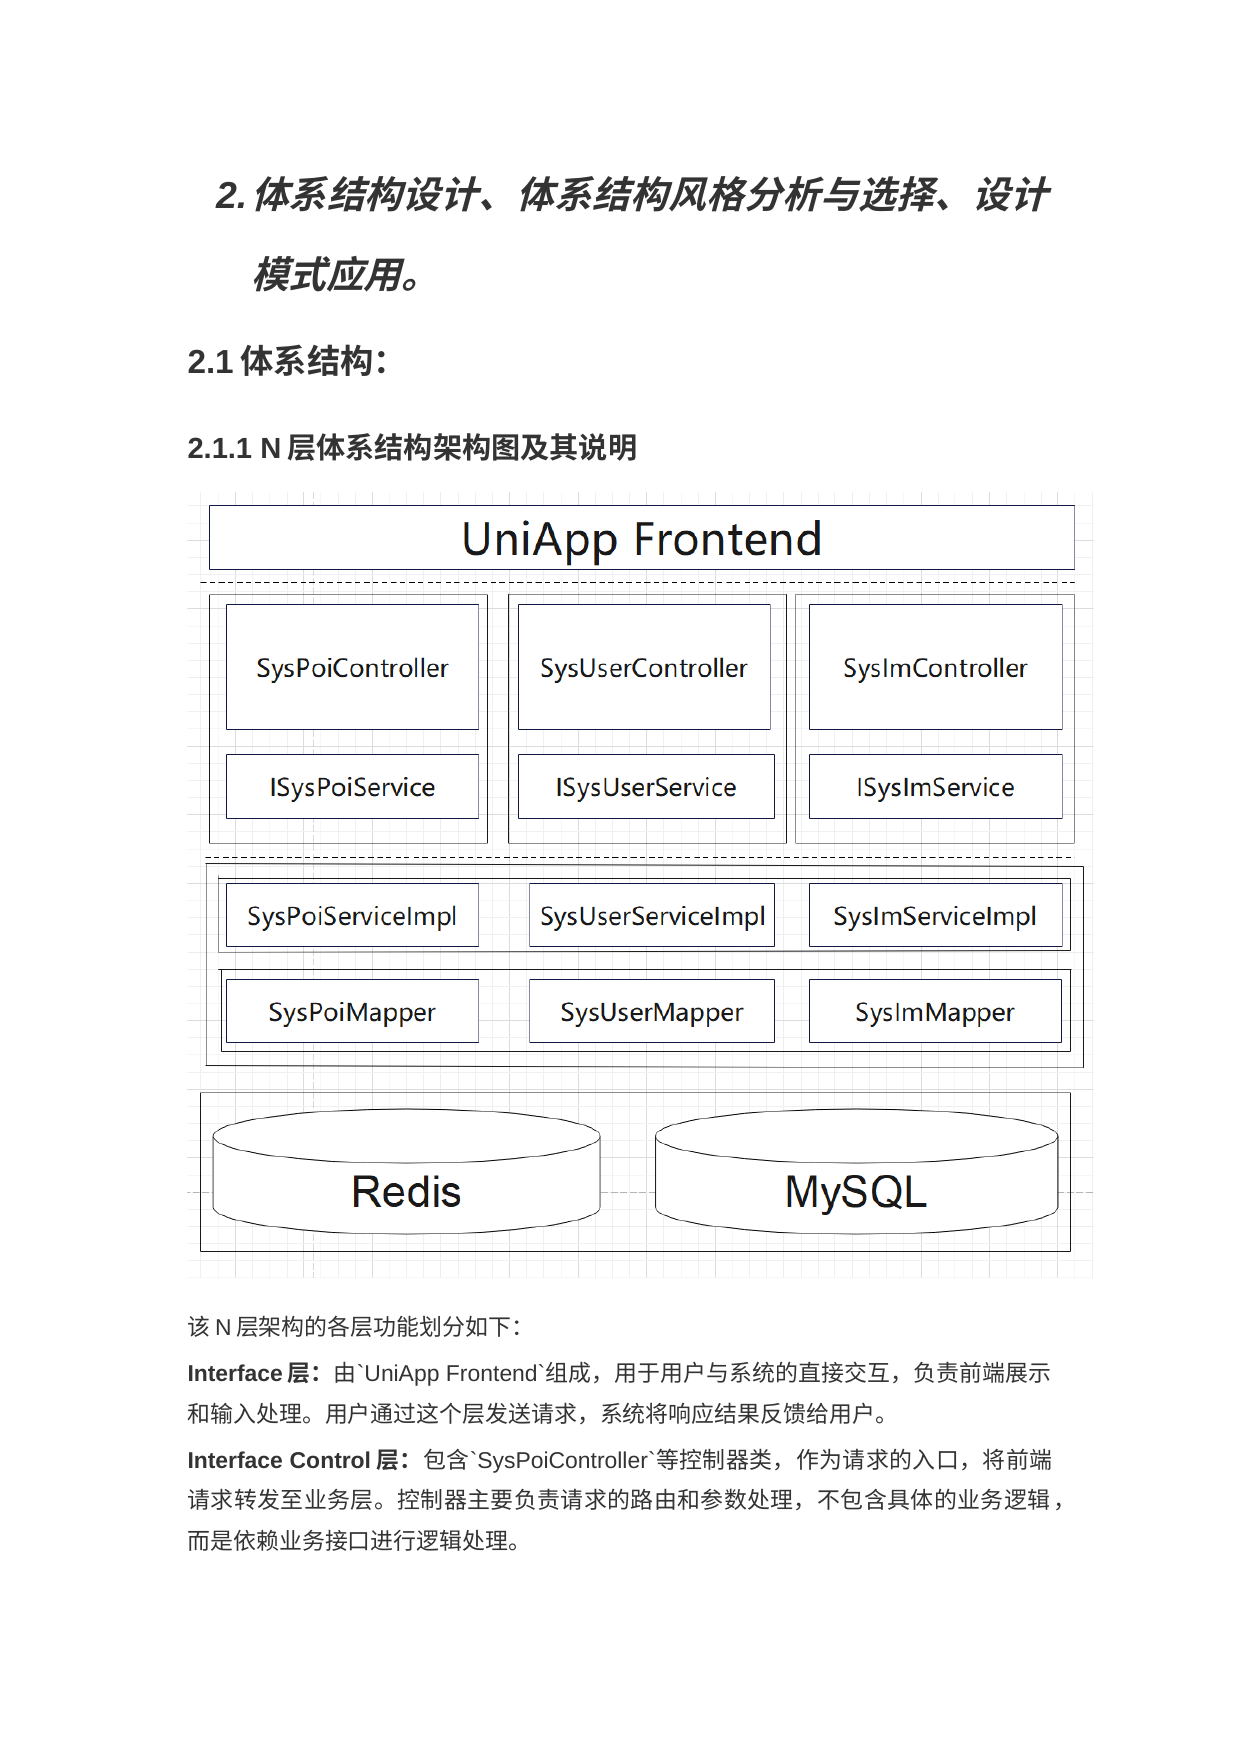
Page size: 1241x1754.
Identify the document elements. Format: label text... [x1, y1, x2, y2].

subtitle 2.1.1 N层体系结构架构图及其说明 [187, 406, 1053, 486]
text 该N层架构的各层功能划分如下： [187, 1305, 1053, 1345]
text Interface层：由`UniApp Frontend`组成，用于用户与系统的直接交互，负责前端展示和输入处理。用户通过这个层发送请求，系统将响应结果反馈给用户。 [187, 1352, 1053, 1432]
subtitle 体系结构设计、体系结构风格分析与选择、设计模式应用。 [216, 151, 1053, 313]
subtitle 2.1体系结构： [187, 319, 1053, 399]
picture [187, 492, 1094, 1278]
text Interface Control层：包含`SysPoiController`等控制器类，作为请求的入口，将前端请求转发至业务层。控制器主要负责请求的路由和参数处理，不包含具体的业务逻辑，而是依赖业务接口进行逻辑处理。 [187, 1438, 1053, 1559]
